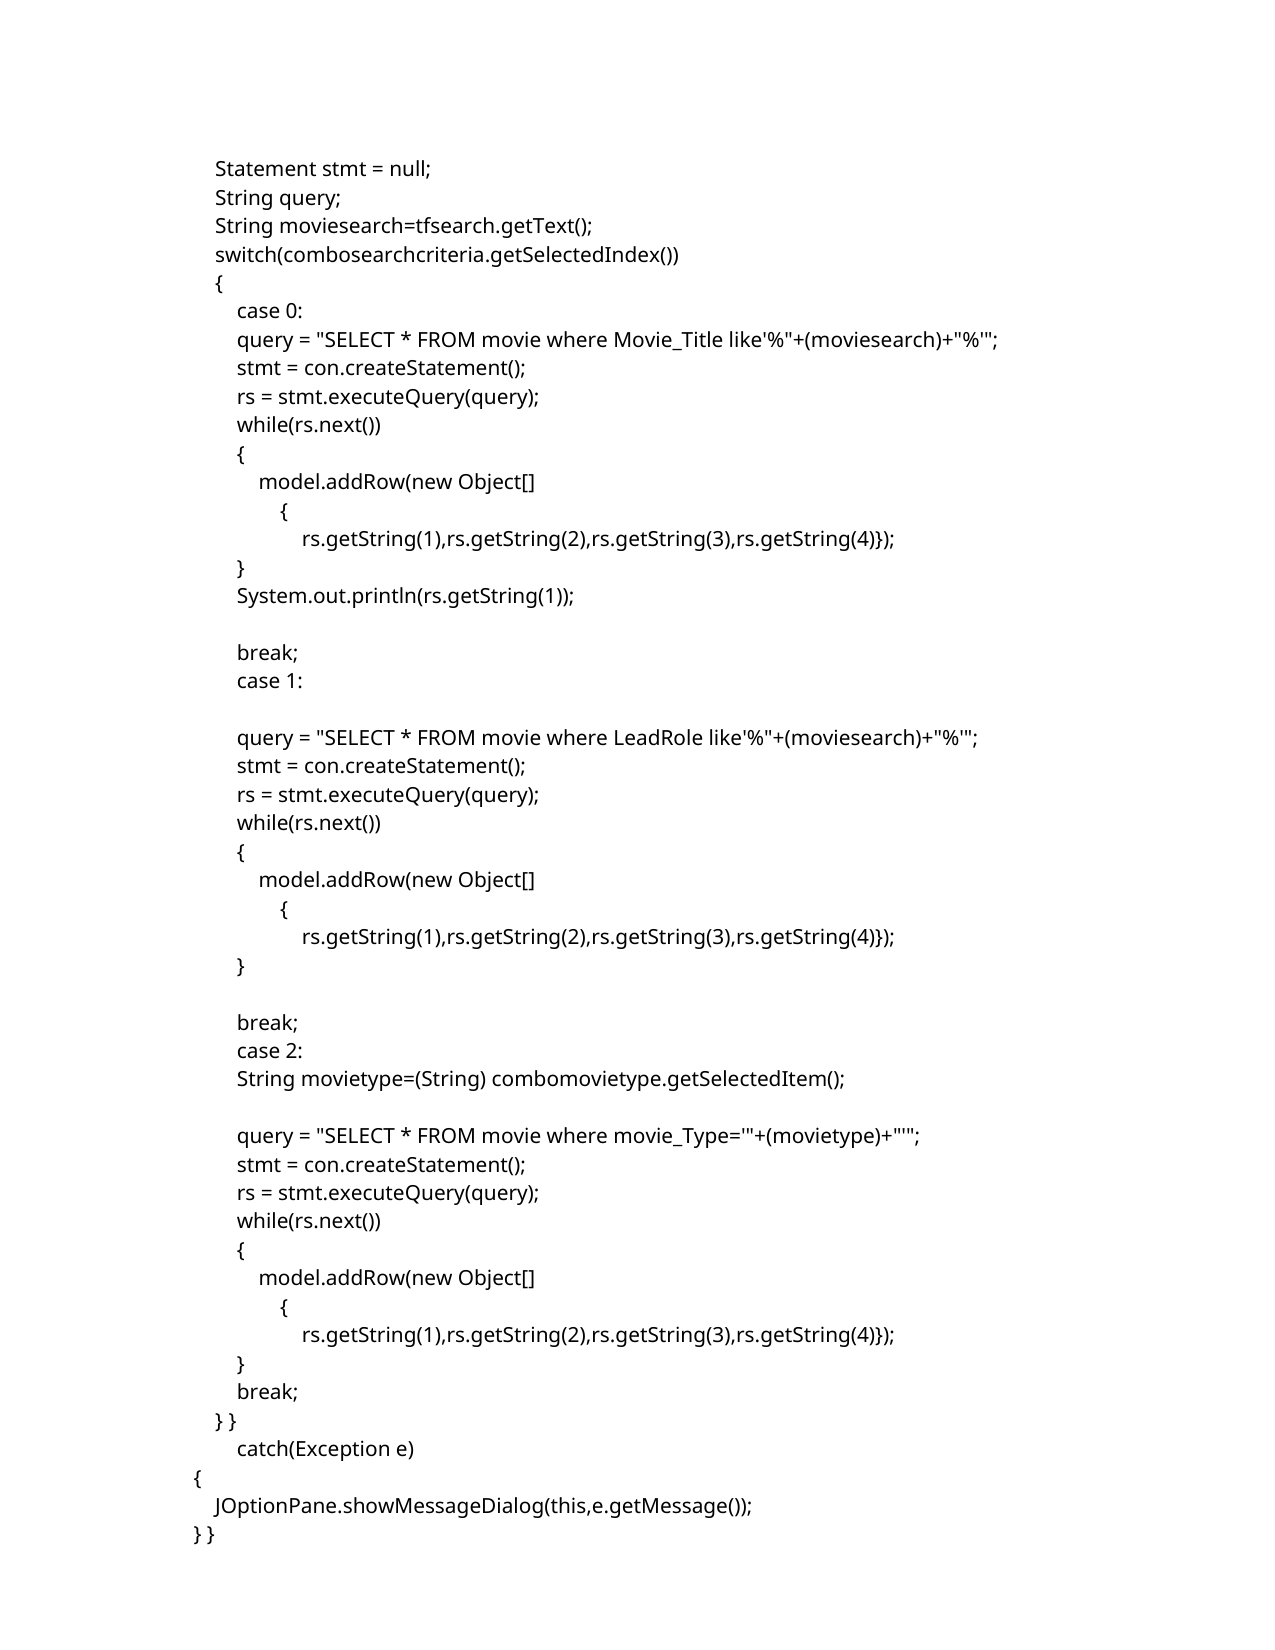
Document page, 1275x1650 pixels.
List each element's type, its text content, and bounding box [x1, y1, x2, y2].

list } [150, 553, 1200, 581]
list catch(Exception e) [150, 1434, 1200, 1463]
list case 1: [150, 666, 1200, 695]
list rs.getString(1),rs.getString(2),rs.getString(3),rs.getString(4)}); [150, 1320, 1200, 1349]
list System.out.println(rs.getString(1)); [150, 581, 1200, 609]
list while(rs.next()) [150, 808, 1200, 837]
list stmt = con.createStatement(); [150, 752, 1200, 780]
list case 0: [150, 297, 1200, 325]
list { [150, 439, 1200, 467]
list rs = stmt.executeQuery(query); [150, 382, 1200, 410]
list stmt = con.createStatement(); [150, 1150, 1200, 1178]
list { [150, 837, 1200, 865]
list model.addRow(new Object[] [150, 865, 1200, 894]
list { [150, 1292, 1200, 1320]
list { [150, 1235, 1200, 1263]
list String query; [150, 183, 1200, 211]
list break; [150, 1008, 1200, 1036]
list { [150, 496, 1200, 524]
list while(rs.next()) [150, 410, 1200, 439]
list String moviesearch=tfsearch.getText(); [150, 211, 1200, 240]
list { [150, 268, 1200, 297]
list Statement stmt = null; [150, 154, 1200, 183]
list query = "SELECT * FROM movie where movie_Type='"+(movietype)+"'"; [150, 1121, 1200, 1150]
list rs = stmt.executeQuery(query); [150, 1178, 1200, 1207]
list model.addRow(new Object[] [150, 1263, 1200, 1292]
list break; [150, 638, 1200, 666]
list break; [150, 1377, 1200, 1406]
list } [150, 951, 1200, 979]
list rs = stmt.executeQuery(query); [150, 780, 1200, 808]
list { [150, 1463, 1200, 1491]
list } [150, 1349, 1200, 1377]
list while(rs.next()) [150, 1207, 1200, 1235]
list query = "SELECT * FROM movie where Movie_Title like'%"+(moviesearch)+"%'"; [150, 325, 1200, 353]
list switch(combosearchcriteria.getSelectedIndex()) [150, 240, 1200, 268]
list stmt = con.createStatement(); [150, 353, 1200, 382]
list query = "SELECT * FROM movie where LeadRole like'%"+(moviesearch)+"%'"; [150, 723, 1200, 752]
list } } [150, 1519, 1200, 1548]
list model.addRow(new Object[] [150, 467, 1200, 496]
list } } [150, 1406, 1200, 1434]
list case 2: [150, 1036, 1200, 1064]
list { [150, 894, 1200, 922]
list String movietype=(String) combomovietype.getSelectedItem(); [150, 1064, 1200, 1093]
list JOptionPane.showMessageDialog(this,e.getMessage()); [150, 1491, 1200, 1519]
list rs.getString(1),rs.getString(2),rs.getString(3),rs.getString(4)}); [150, 524, 1200, 553]
list rs.getString(1),rs.getString(2),rs.getString(3),rs.getString(4)}); [150, 922, 1200, 951]
